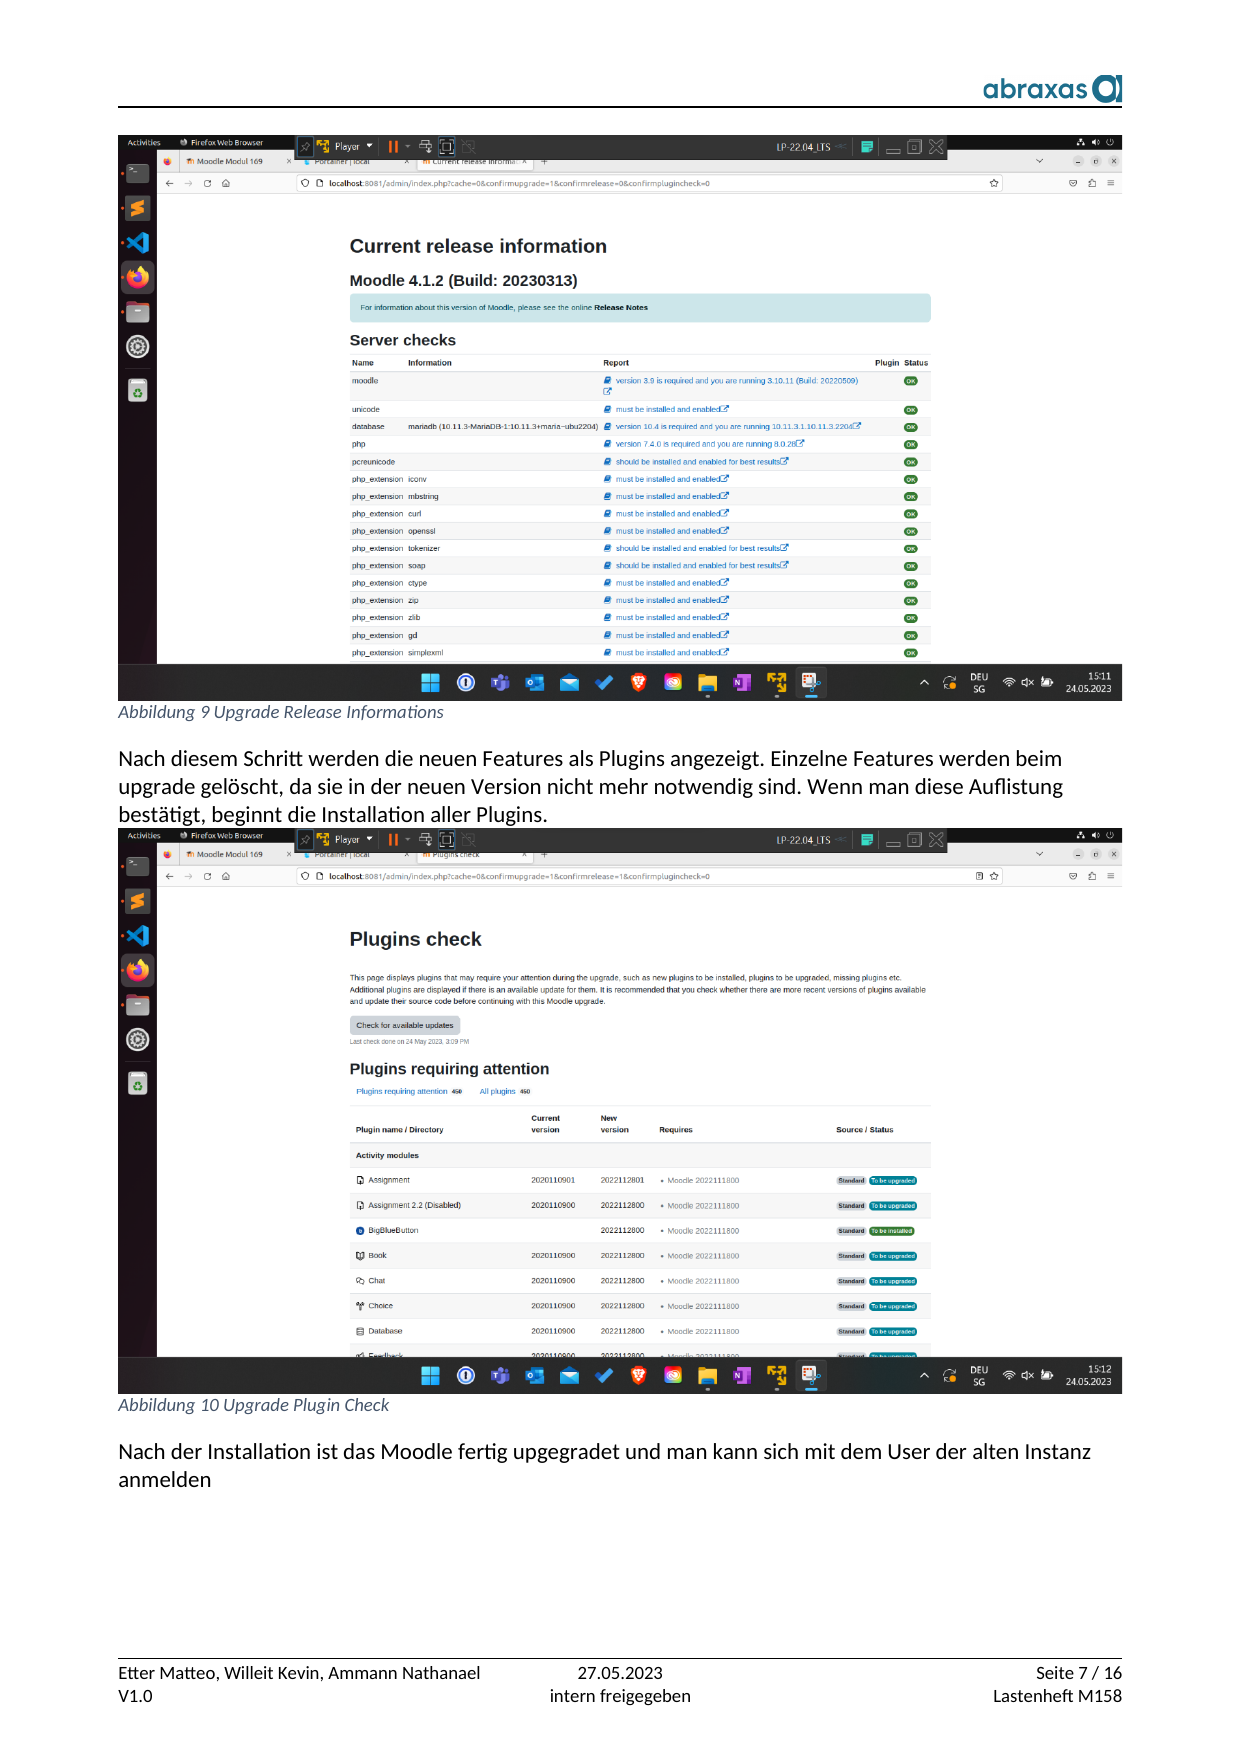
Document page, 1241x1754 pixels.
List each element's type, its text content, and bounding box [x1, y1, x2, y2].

text Nach diesem Schritt werden die neuen Features als Plugins angezeigt. Einzelne Features werden beim upgrade gelöscht, da sie in der neuen Version nicht mehr notwendig sind. Wenn man diese Auflistung bestätigt, beginnt die Installation aller Plugins. [118, 744, 1122, 828]
text Nach der Installation ist das Moodle fertig upgegradet und man kann sich mit dem User der alten Instanz anmelden [118, 1437, 1122, 1493]
picture [118, 828, 1123, 1394]
picture [983, 75, 1123, 103]
picture [118, 135, 1123, 701]
